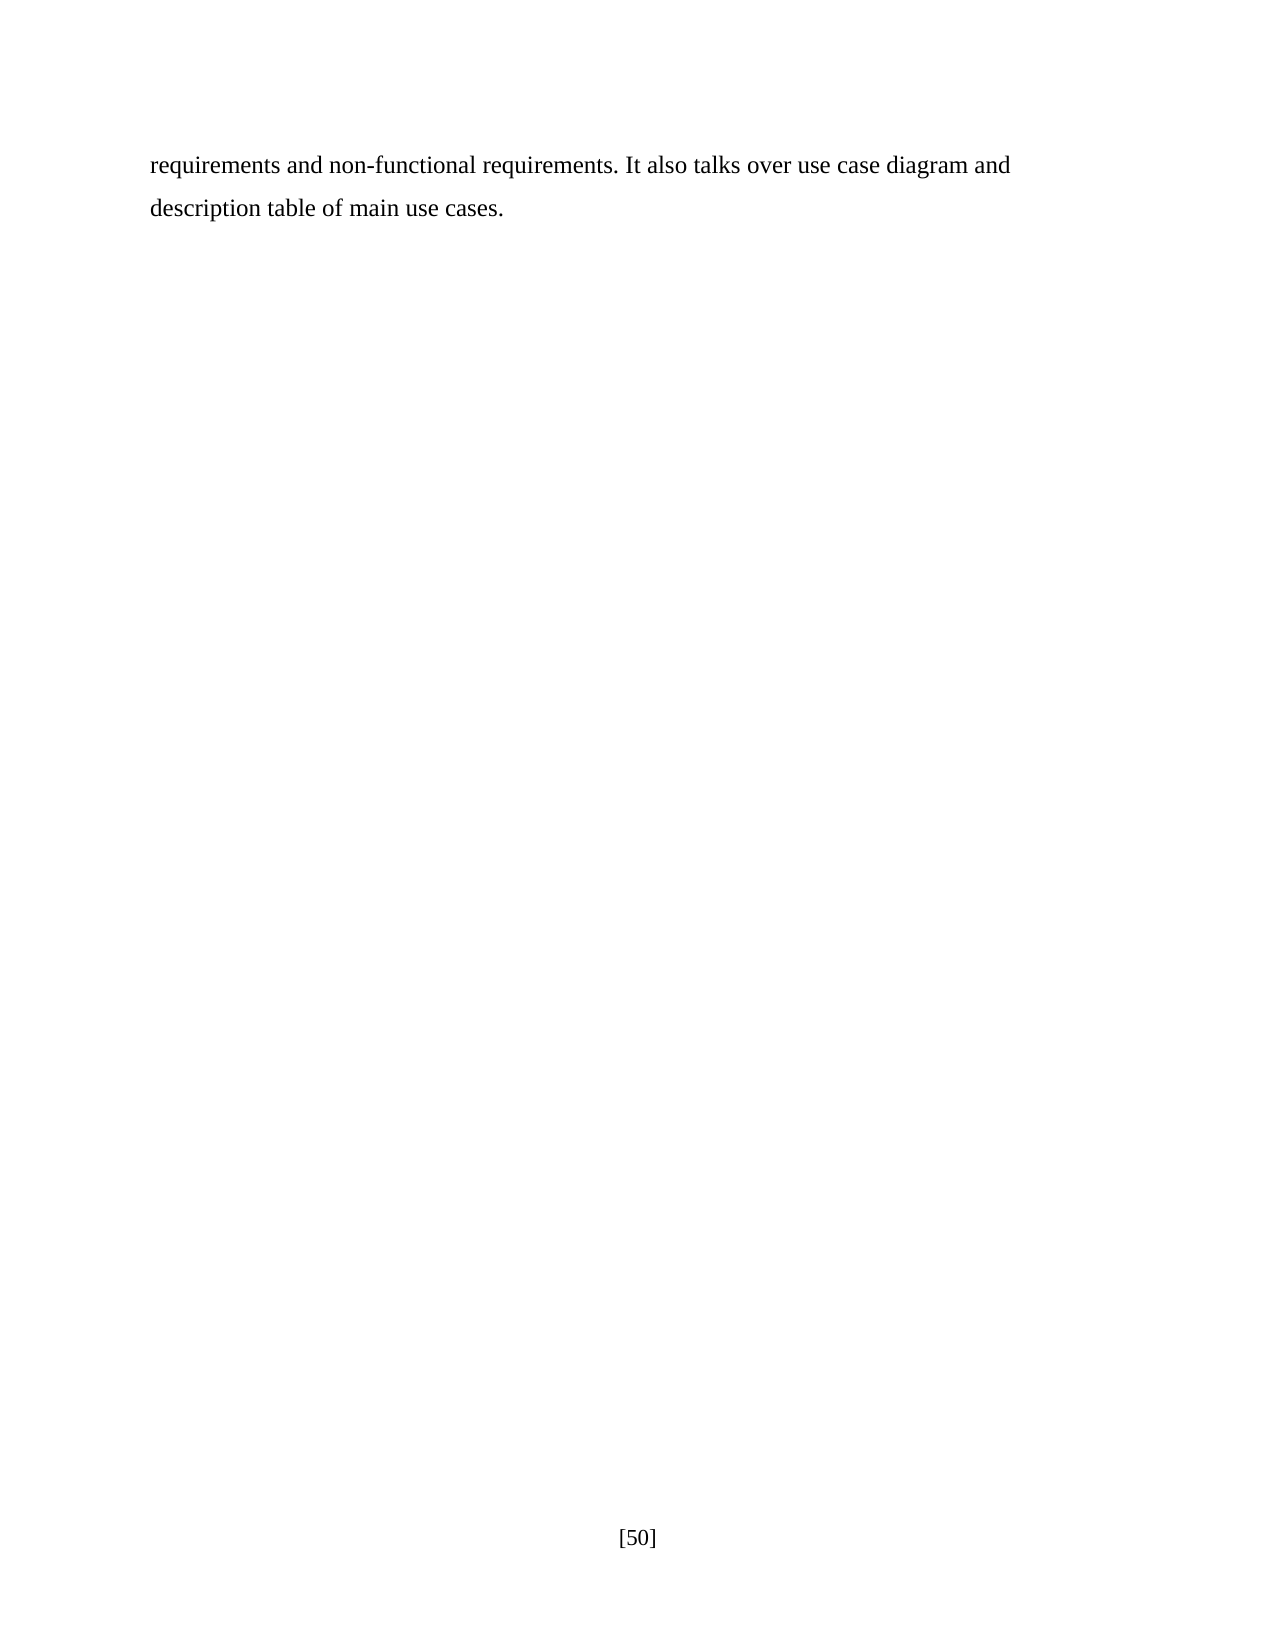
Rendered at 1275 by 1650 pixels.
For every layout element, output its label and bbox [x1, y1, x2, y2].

text [150, 150, 1125, 222]
